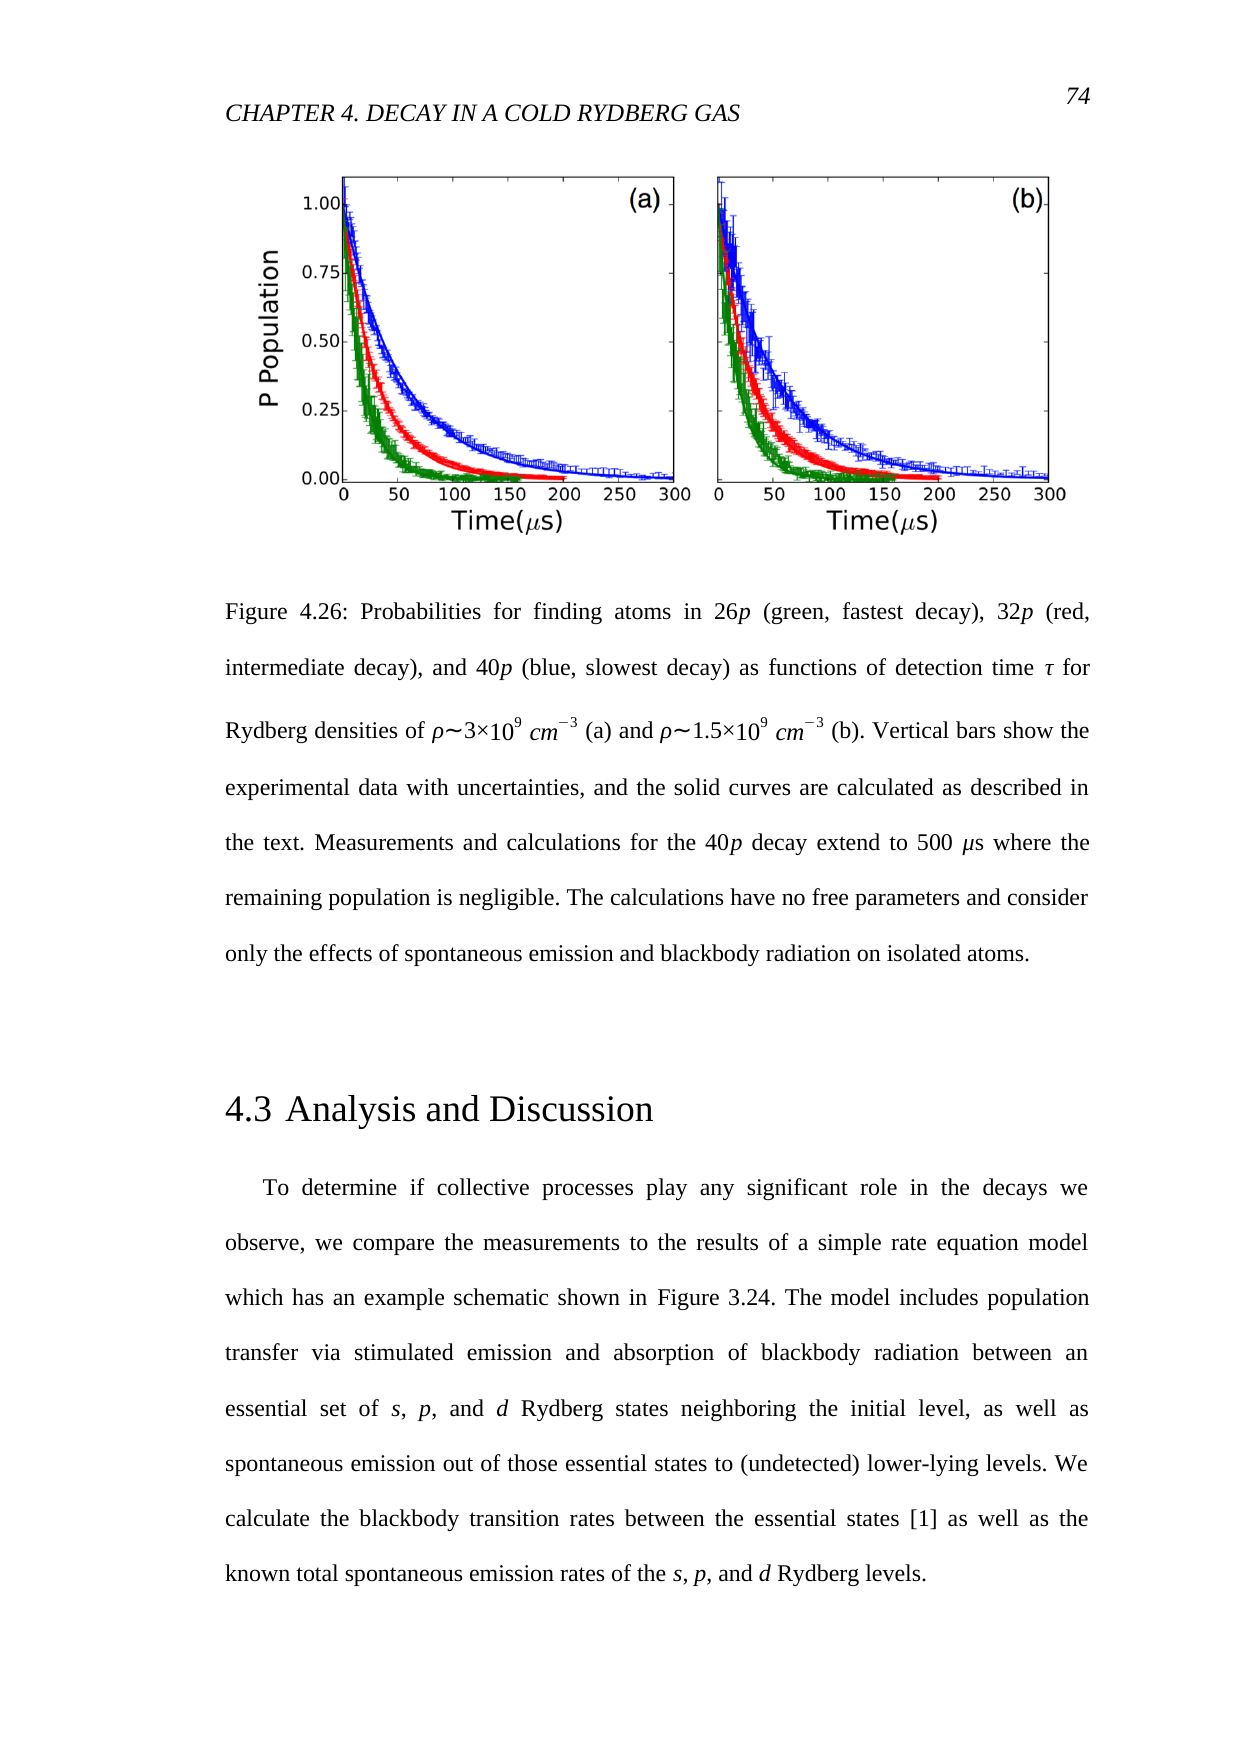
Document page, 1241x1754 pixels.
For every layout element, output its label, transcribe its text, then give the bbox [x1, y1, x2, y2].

subtitle Analysis and Discussion [225, 1087, 1090, 1130]
picture [225, 150, 1091, 554]
